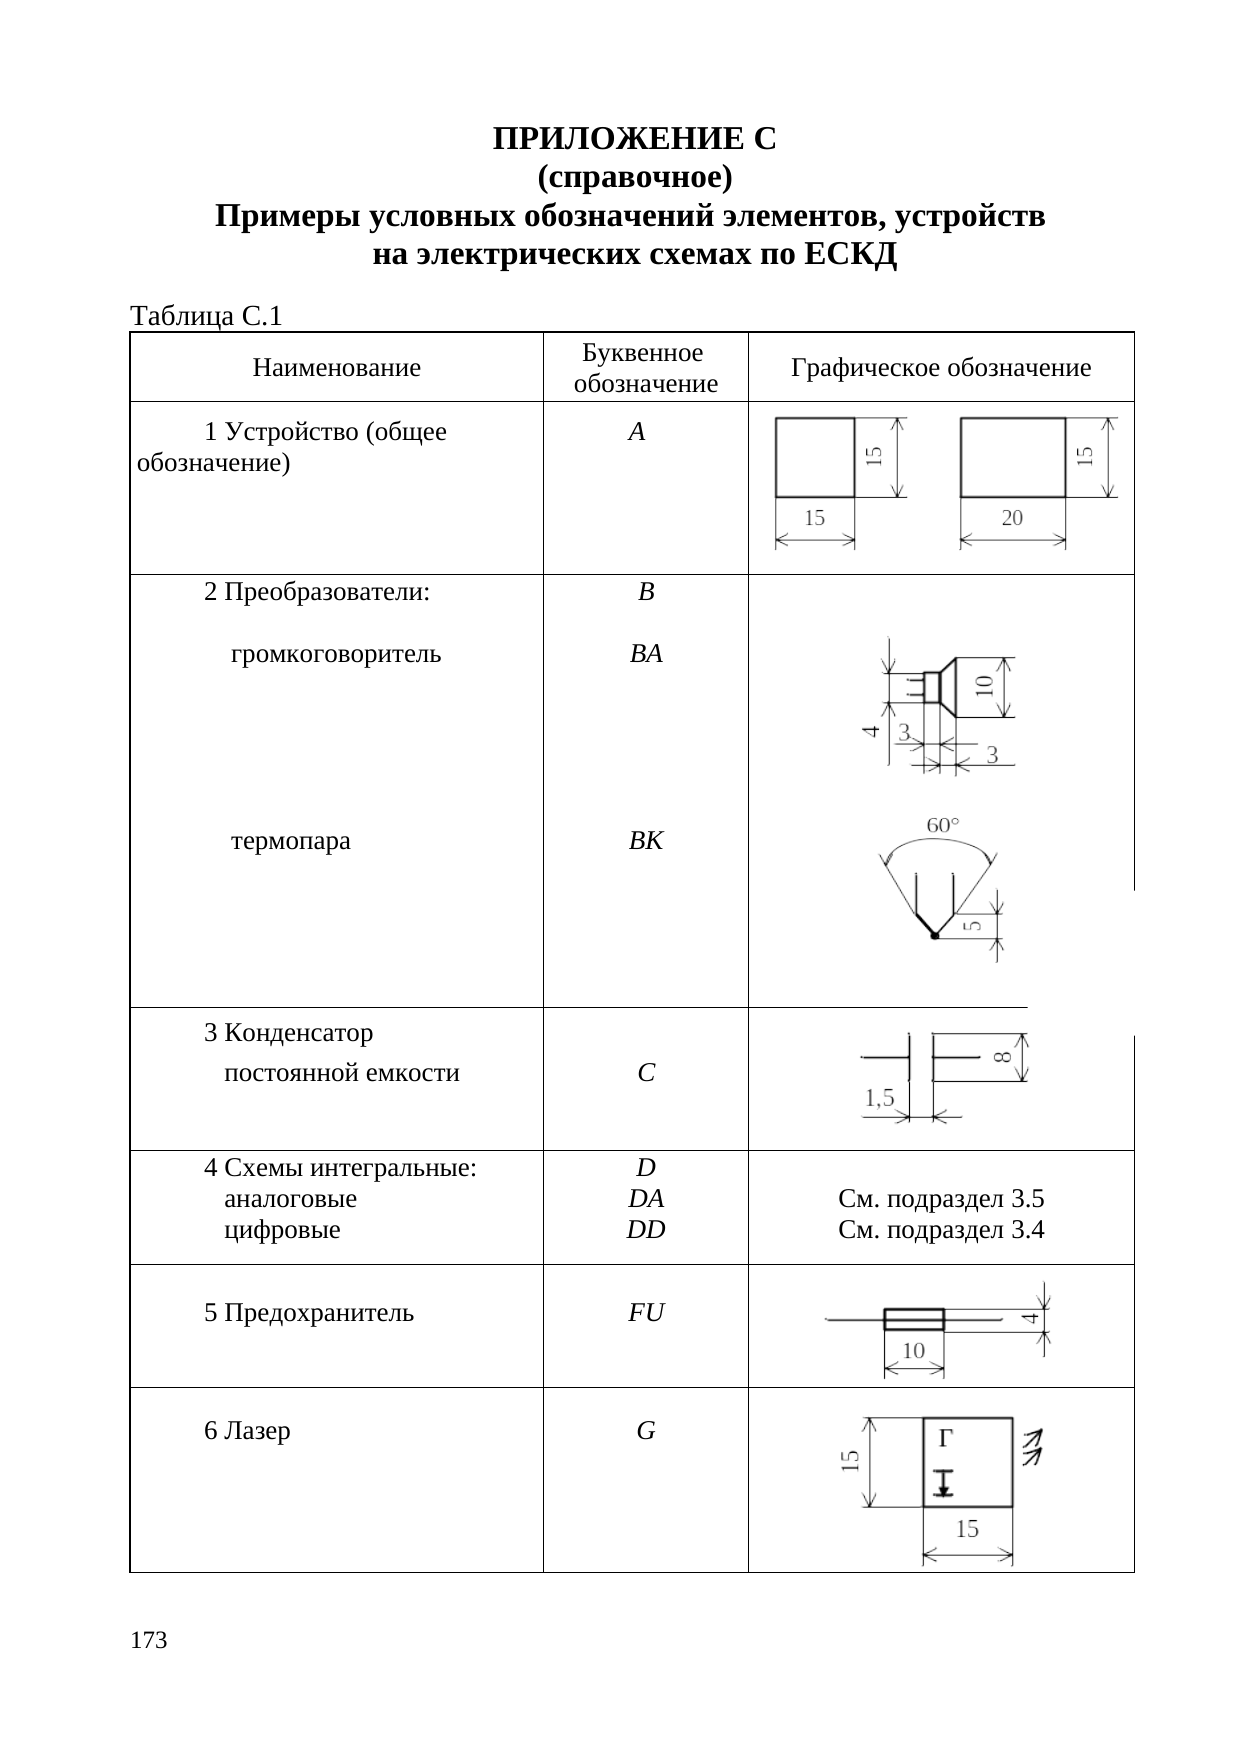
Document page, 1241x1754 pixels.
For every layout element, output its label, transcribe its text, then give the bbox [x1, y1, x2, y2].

text Таблица C.1 [130, 298, 1134, 331]
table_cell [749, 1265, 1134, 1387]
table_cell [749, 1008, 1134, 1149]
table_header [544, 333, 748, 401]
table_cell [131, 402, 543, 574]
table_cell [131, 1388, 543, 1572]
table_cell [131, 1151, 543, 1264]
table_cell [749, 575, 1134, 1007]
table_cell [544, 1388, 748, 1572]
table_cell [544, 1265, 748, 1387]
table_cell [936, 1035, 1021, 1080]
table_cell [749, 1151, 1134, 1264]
subtitle Приложение С (справочное) [130, 118, 1140, 195]
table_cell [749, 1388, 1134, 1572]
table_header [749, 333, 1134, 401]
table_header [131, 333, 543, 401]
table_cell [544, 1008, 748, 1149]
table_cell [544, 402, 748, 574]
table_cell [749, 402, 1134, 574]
subtitle Примеры условных обозначений элементов, устройств на электрических схемах по ЕСКД [130, 195, 1140, 271]
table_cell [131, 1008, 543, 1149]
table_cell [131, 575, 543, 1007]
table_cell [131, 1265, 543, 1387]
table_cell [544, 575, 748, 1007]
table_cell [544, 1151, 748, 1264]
